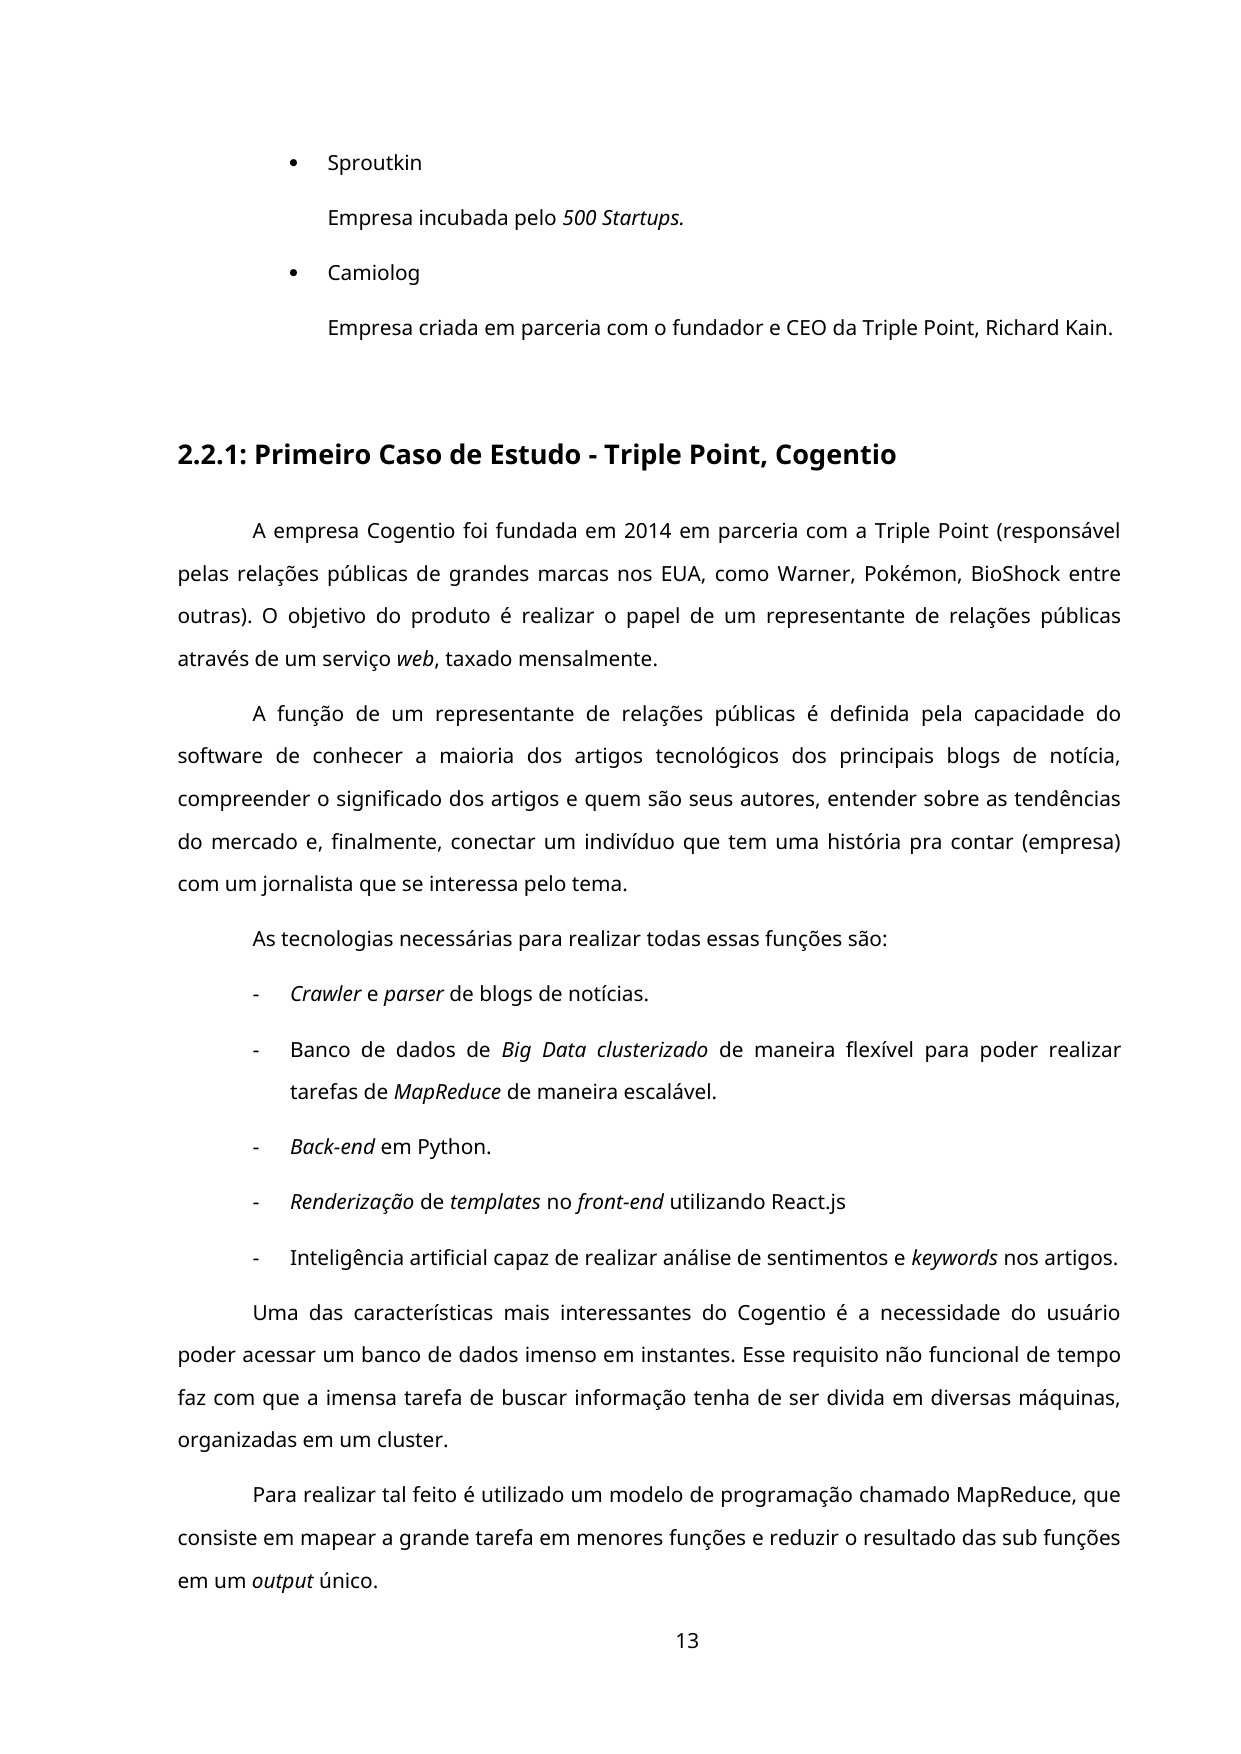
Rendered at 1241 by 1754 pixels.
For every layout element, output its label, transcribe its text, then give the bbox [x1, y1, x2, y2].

list Sproutkin [290, 148, 1122, 176]
text As tecnologias necessárias para realizar todas essas funções são: [177, 924, 1122, 953]
text Uma das características mais interessantes do Cogentio é a necessidade do usuário poder acessar um banco de dados imenso em instantes. Esse requisito não funcional de tempo faz com que a imensa tarefa de buscar informação tenha de ser divida em diversas máquinas, organizadas em um cluster. [177, 1298, 1122, 1454]
text A empresa Cogentio foi fundada em 2014 em parceria com a Triple Point (responsável pelas relações públicas de grandes marcas nos EUA, como Warner, Pokémon, BioShock entre outras). O objetivo do produto é realizar o papel de um representante de relações públicas através de um serviço web, taxado mensalmente. [177, 516, 1122, 672]
subtitle Primeiro Caso de Estudo - Triple Point, Cogentio [177, 436, 1122, 473]
list Banco de dados de Big Data clusterizado de maneira flexível para poder realizar tarefas de MapReduce de maneira escalável. [252, 1035, 1122, 1106]
text Empresa criada em parceria com o fundador e CEO da Triple Point, Richard Kain. [327, 313, 1122, 341]
list Crawler e parser de blogs de notícias. [252, 979, 1122, 1008]
list Back-end em Python. [252, 1132, 1122, 1161]
text Empresa incubada pelo 500 Startups. [327, 203, 1122, 231]
list Camiolog [290, 258, 1122, 286]
list Inteligência artificial capaz de realizar análise de sentimentos e keywords nos artigos. [252, 1243, 1122, 1271]
text A função de um representante de relações públicas é definida pela capacidade do software de conhecer a maioria dos artigos tecnológicos dos principais blogs de notícia, compreender o significado dos artigos e quem são seus autores, entender sobre as tendências do mercado e, finalmente, conectar um indivíduo que tem uma história pra contar (empresa) com um jornalista que se interessa pelo tema. [177, 699, 1122, 898]
list Renderização de templates no front-end utilizando React.js [252, 1187, 1122, 1216]
text Para realizar tal feito é utilizado um modelo de programação chamado MapReduce, que consiste em mapear a grande tarefa em menores funções e reduzir o resultado das sub funções em um output único. [177, 1481, 1122, 1594]
